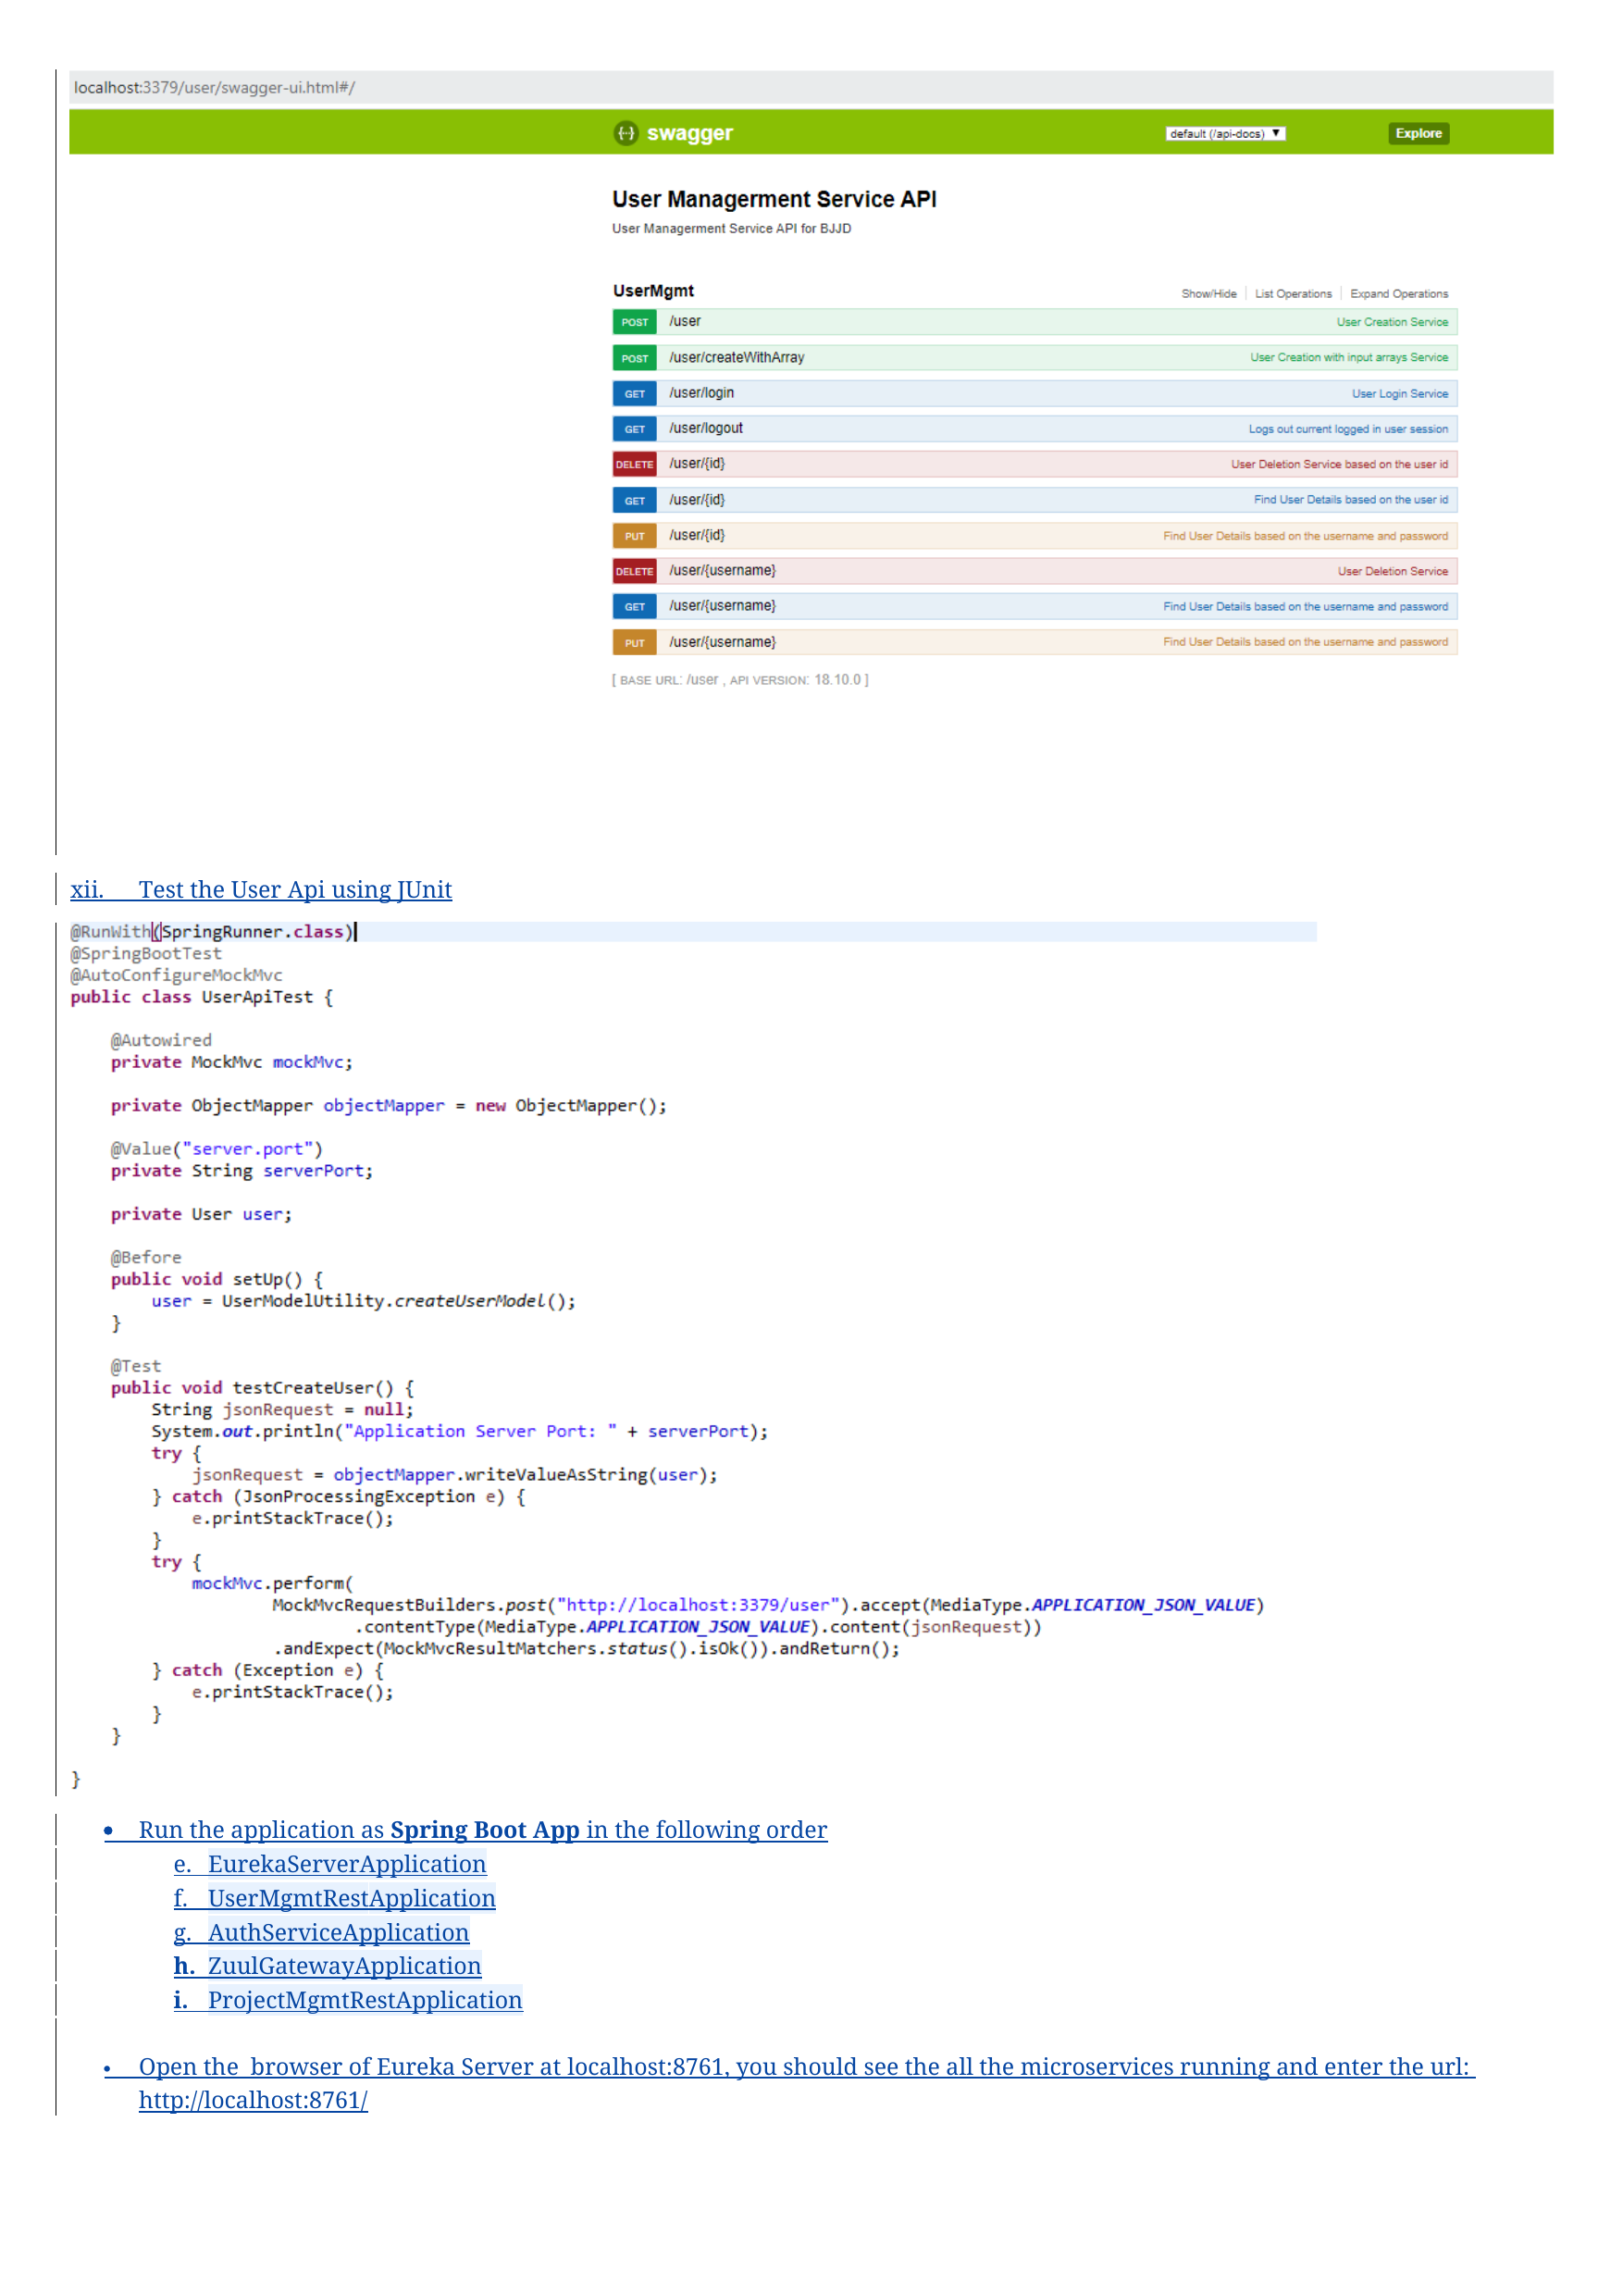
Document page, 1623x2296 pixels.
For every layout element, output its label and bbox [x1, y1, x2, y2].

picture [69, 69, 1555, 855]
picture [69, 922, 1318, 1796]
